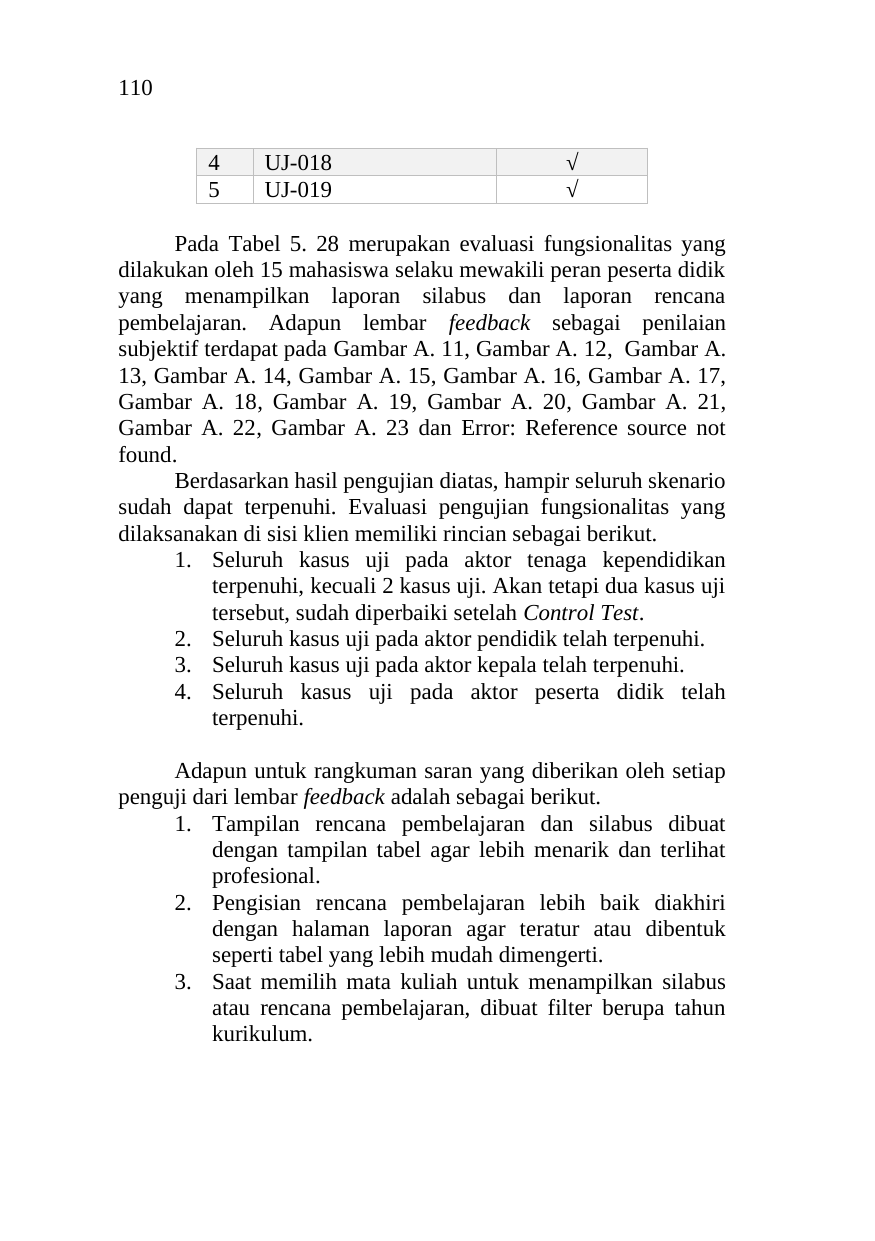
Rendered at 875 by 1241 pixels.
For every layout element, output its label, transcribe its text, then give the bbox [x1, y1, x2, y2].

list Seluruh kasus uji pada aktor kepala telah terpenuhi. [174, 652, 726, 678]
list Seluruh kasus uji pada aktor pendidik telah terpenuhi. [174, 625, 726, 652]
table_cell 4 [197, 149, 253, 175]
table_cell UJ-019 [254, 176, 496, 202]
list Seluruh kasus uji pada aktor tenaga kependidikan terpenuhi, kecuali 2 kasus uji. Akan tetapi dua kasus uji tersebut, sudah diperbaiki setelah Control Test. [174, 546, 726, 625]
list Saat memilih mata kuliah untuk menampilkan silabus atau rencana pembelajaran, dibuat filter berupa tahun kurikulum. [174, 968, 726, 1047]
table_cell 5 [197, 176, 253, 202]
table_cell √ [497, 176, 647, 202]
table_cell UJ-018 [254, 149, 496, 175]
list Tampilan rencana pembelajaran dan silabus dibuat dengan tampilan tabel agar lebih menarik dan terlihat profesional. [174, 810, 726, 889]
list Pengisian rencana pembelajaran lebih baik diakhiri dengan halaman laporan agar teratur atau dibentuk seperti tabel yang lebih mudah dimengerti. [174, 889, 726, 968]
text Adapun untuk rangkuman saran yang diberikan oleh setiap penguji dari lembar feedback adalah sebagai berikut. [118, 757, 726, 810]
list Seluruh kasus uji pada aktor peserta didik telah terpenuhi. [174, 678, 726, 731]
table_cell √ [497, 149, 647, 175]
text Berdasarkan hasil pengujian diatas, hampir seluruh skenario sudah dapat terpenuhi. Evaluasi pengujian fungsionalitas yang dilaksanakan di sisi klien memiliki rincian sebagai berikut. [118, 467, 726, 546]
